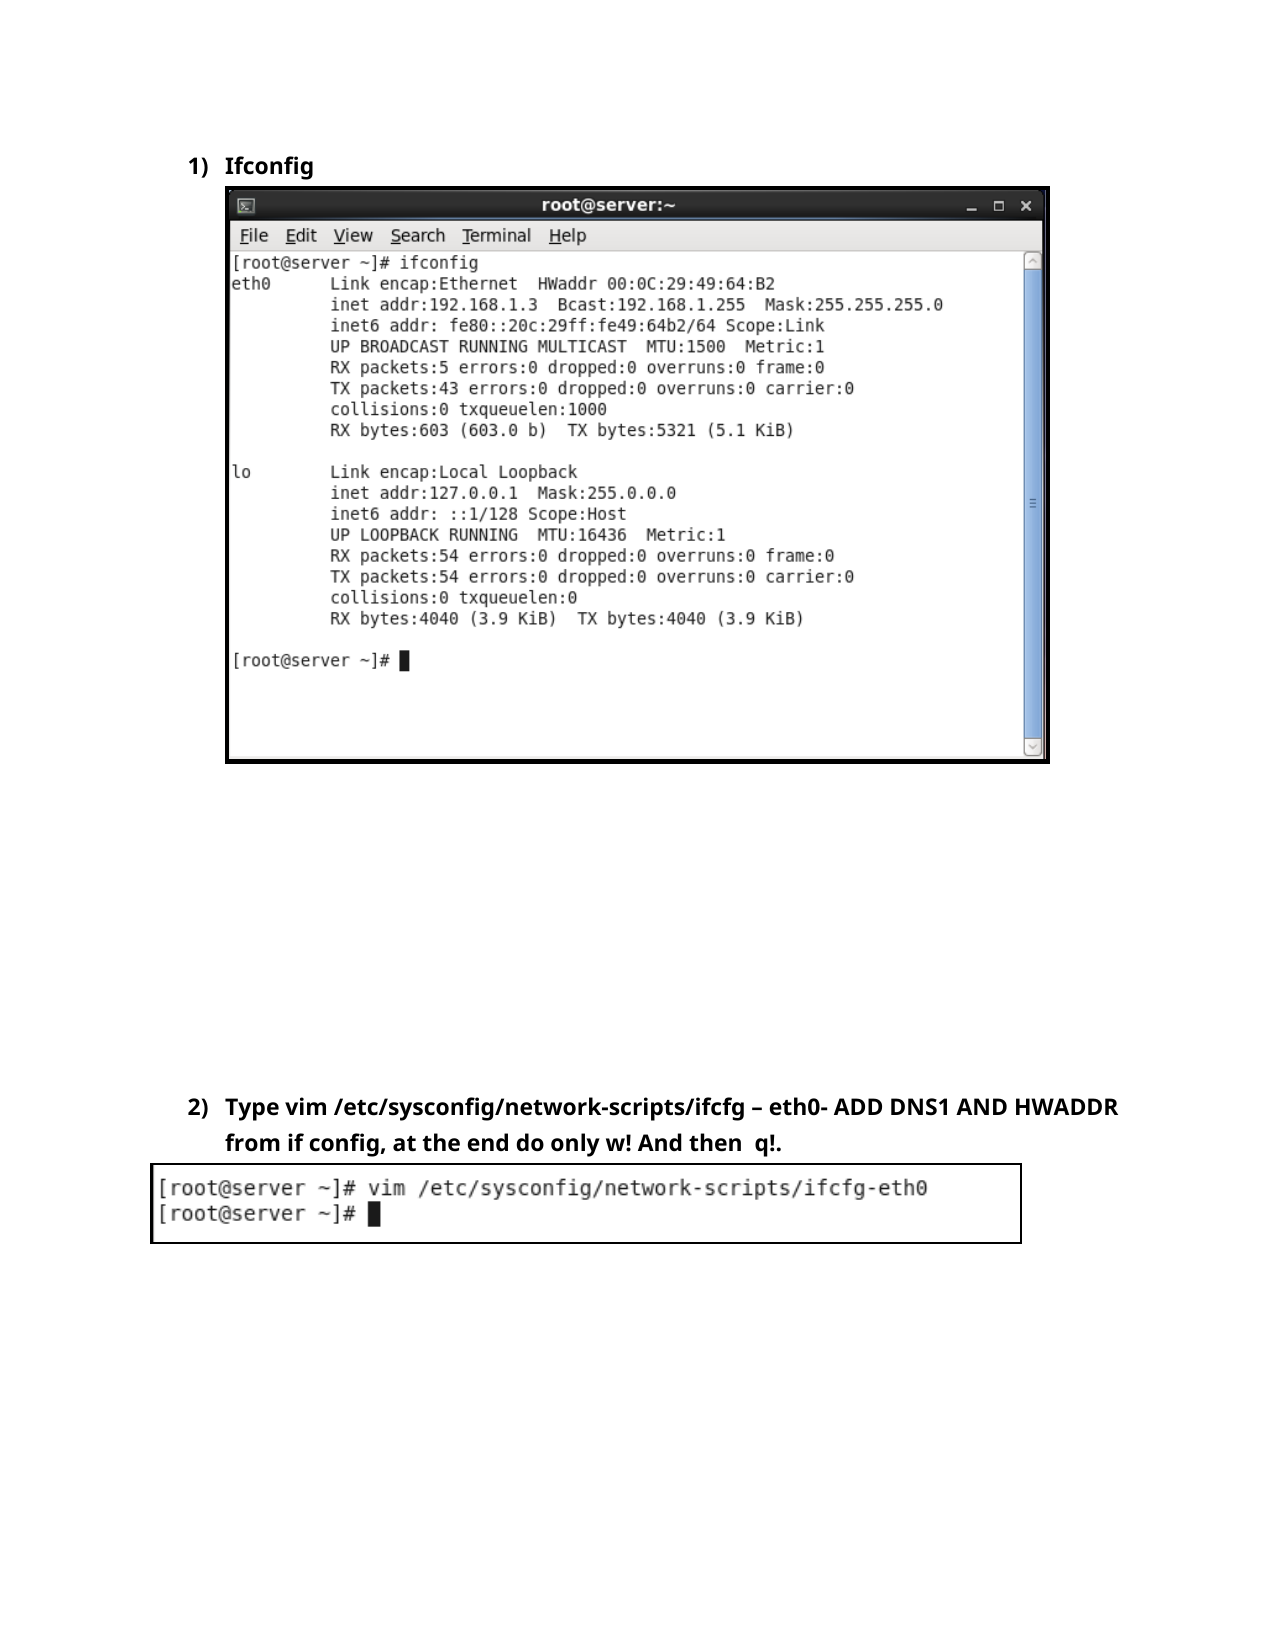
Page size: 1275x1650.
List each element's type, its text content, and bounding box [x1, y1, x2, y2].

list Type vim /etc/sysconfig/network-scripts/ifcfg – eth0- ADD DNS1 AND HWADDR from if config, at the end do only w! And then q!. [187, 1091, 1125, 1158]
picture [152, 1165, 1020, 1242]
list Ifconfig [187, 150, 1125, 181]
picture [229, 190, 1046, 759]
